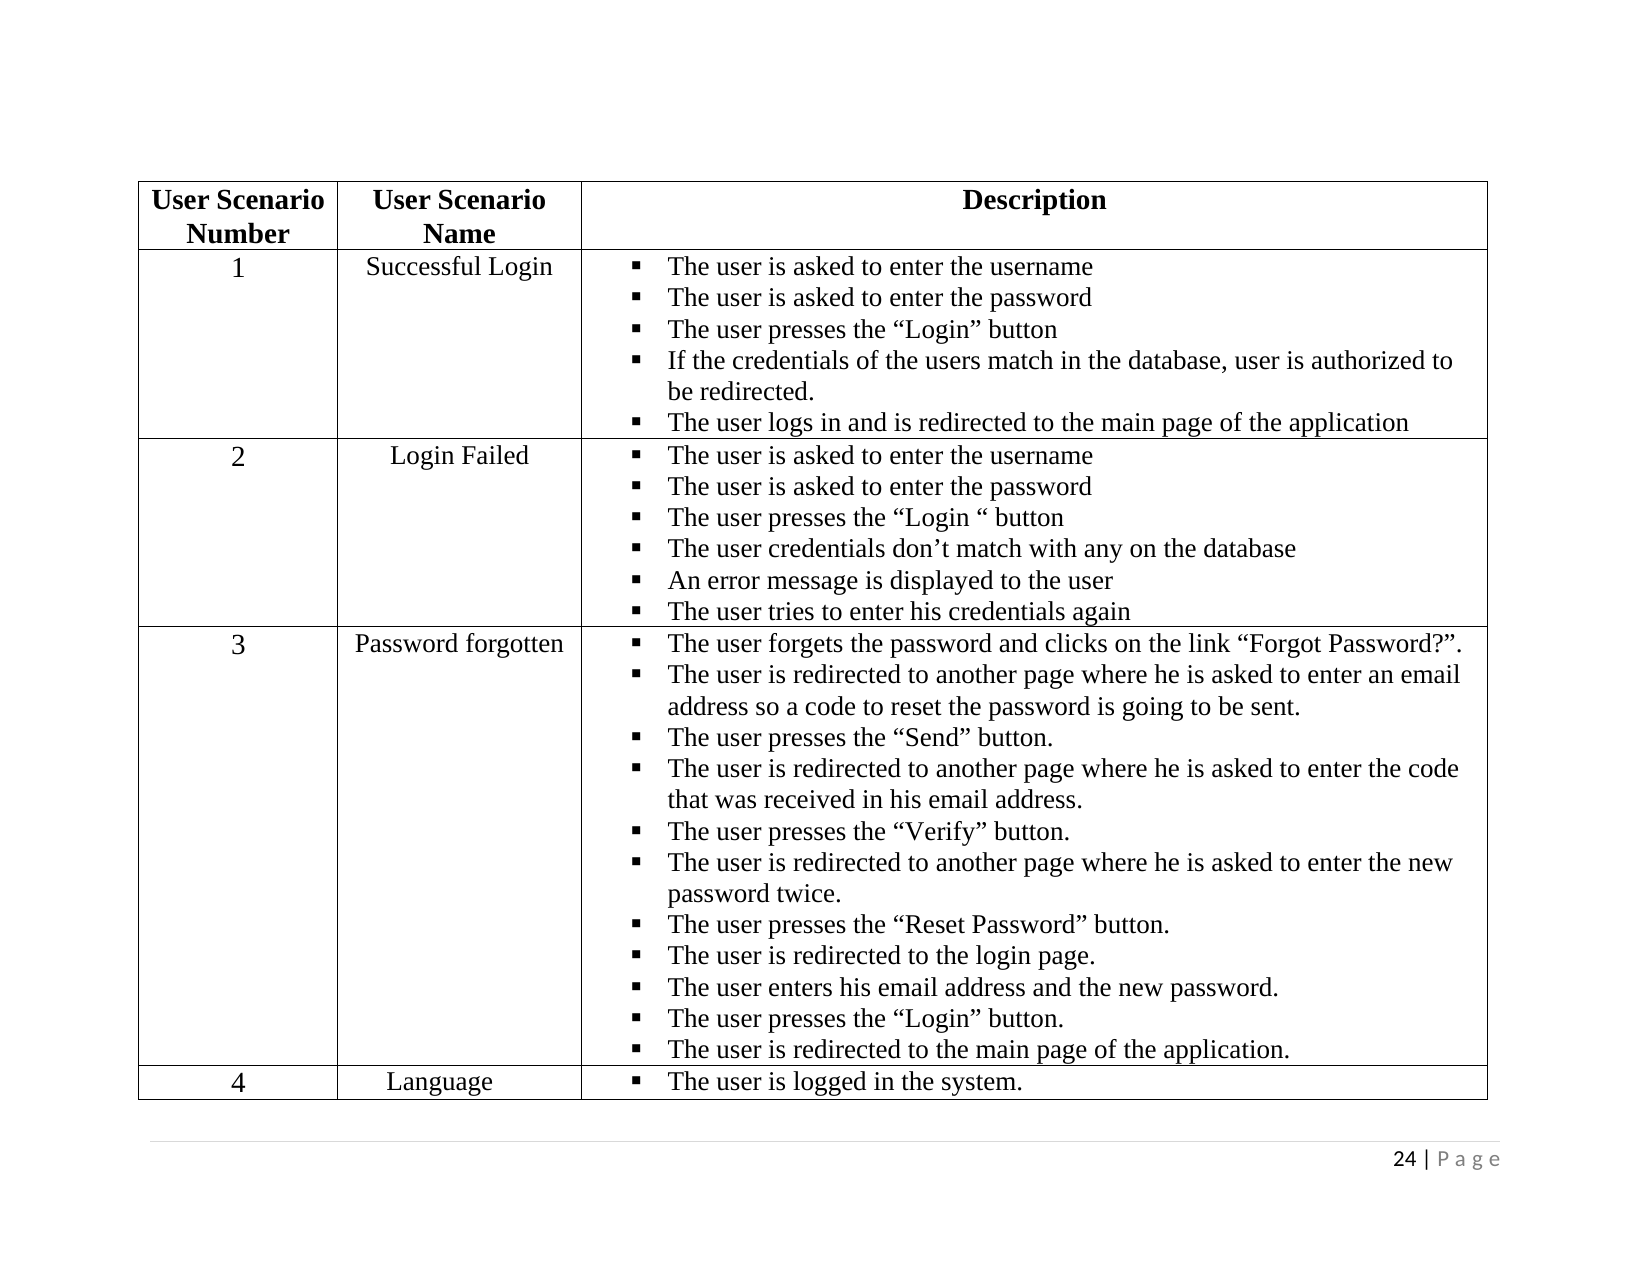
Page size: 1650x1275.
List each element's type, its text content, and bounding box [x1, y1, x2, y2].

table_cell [582, 1066, 1487, 1099]
table_cell Login Failed [338, 439, 581, 626]
table_cell The user forgets the password and clicks on the link “Forgot Password?”. The user is redirected to another page where he is asked to enter an email address so a code to reset the password is going to be sent. The user presses the “Send” button. The user is redirected to another page where he is asked to enter the code that was received in his email address. The user presses the “Verify” button. The user is redirected to another page where he is asked to enter the new password twice. The user presses the “Reset Password” button. The user is redirected to the login page. The user enters his email address and the new password. The user presses the “Login” button. The user is redirected to the main page of the application. [582, 627, 1487, 1064]
table_cell 3 [139, 627, 337, 1064]
table_cell 2 [139, 439, 337, 626]
table_header User Scenario Name [338, 182, 581, 249]
table_cell Password forgotten [338, 627, 581, 1064]
table_cell Language choosen [338, 1066, 581, 1099]
table_cell Successful Login [338, 250, 581, 438]
table_cell The user is asked to enter the username The user is asked to enter the password The user presses the “Login “ button The user credentials don’t match with any on the database An error message is displayed to the user The user tries to enter his credentials again [582, 439, 1487, 626]
table_cell 4 [139, 1066, 337, 1099]
table_header User Scenario Number [139, 182, 337, 249]
table_header Description [582, 182, 1487, 249]
table_cell The user is asked to enter the username The user is asked to enter the password The user presses the “Login” button If the credentials of the users match in the database, user is authorized to be redirected. The user logs in and is redirected to the main page of the application [582, 250, 1487, 438]
table_cell 1 [139, 250, 337, 438]
